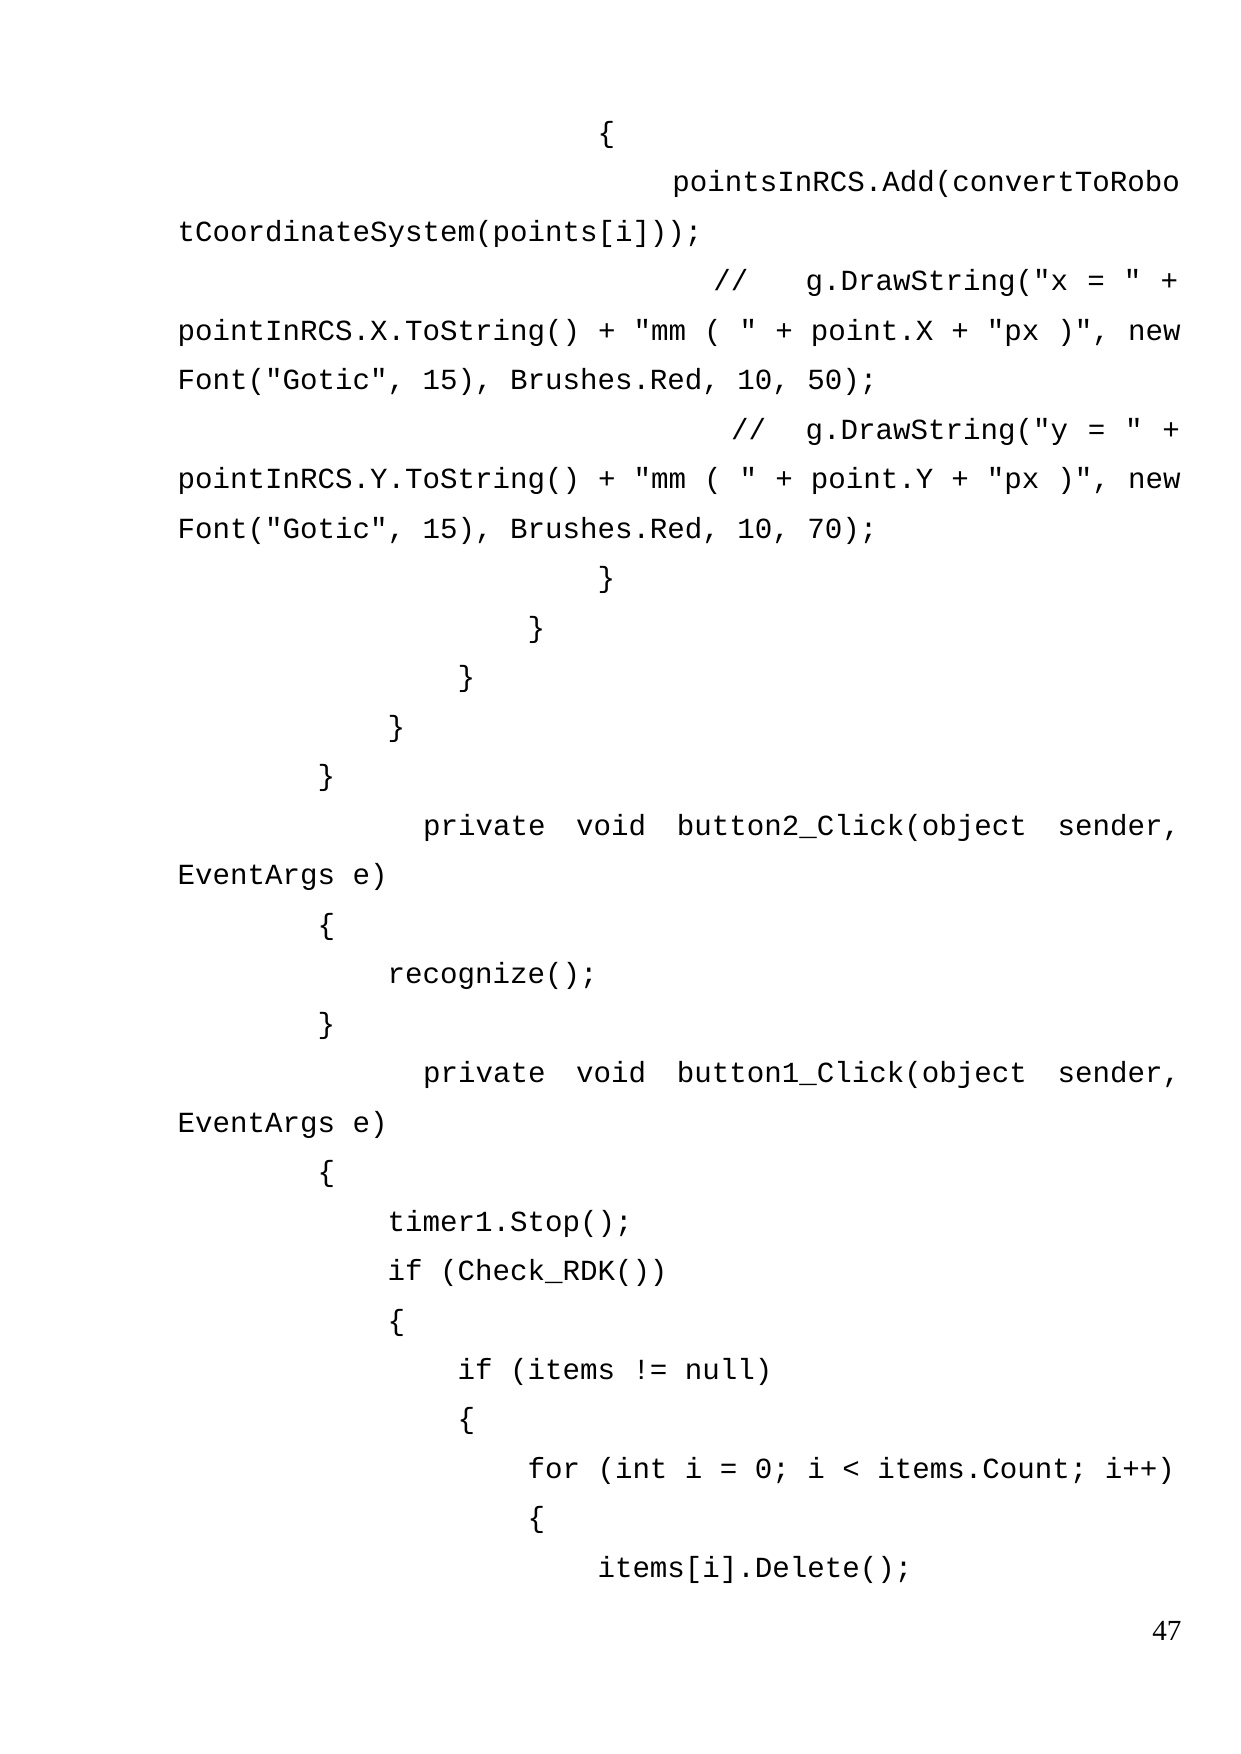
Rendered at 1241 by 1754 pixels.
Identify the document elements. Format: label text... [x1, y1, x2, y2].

text { [177, 118, 1181, 151]
text private void button2_Click(object sender, EventArgs e) [177, 811, 1181, 893]
text if (items != null) [177, 1355, 1181, 1388]
text if (Check_RDK()) [177, 1256, 1181, 1289]
text recognize(); [177, 959, 1181, 992]
text items[i].Delete(); [177, 1553, 1181, 1586]
text // g.DrawString("y = " + pointInRCS.Y.ToString() + "mm ( " + point.Y + "px )", new Font("Gotic", 15), Brushes.Red, 10, 70); [177, 415, 1181, 547]
text } [177, 761, 1181, 794]
text } [177, 712, 1181, 745]
text { [177, 1404, 1181, 1438]
text for (int i = 0; i < items.Count; i++) [177, 1454, 1181, 1487]
text } [177, 613, 1181, 646]
text { [177, 910, 1181, 943]
text pointsInRCS.Add(convertToRobotCoordinateSystem(points[i])); [177, 168, 1181, 250]
text } [177, 662, 1181, 695]
text { [177, 1306, 1181, 1339]
text timer1.Stop(); [177, 1207, 1181, 1240]
text { [177, 1157, 1181, 1190]
text } [177, 1009, 1181, 1042]
text } [177, 563, 1181, 596]
text { [177, 1503, 1181, 1537]
text // g.DrawString("x = " + pointInRCS.X.ToString() + "mm ( " + point.X + "px )", new Font("Gotic", 15), Brushes.Red, 10, 50); [177, 267, 1181, 398]
text private void button1_Click(object sender, EventArgs e) [177, 1058, 1181, 1141]
